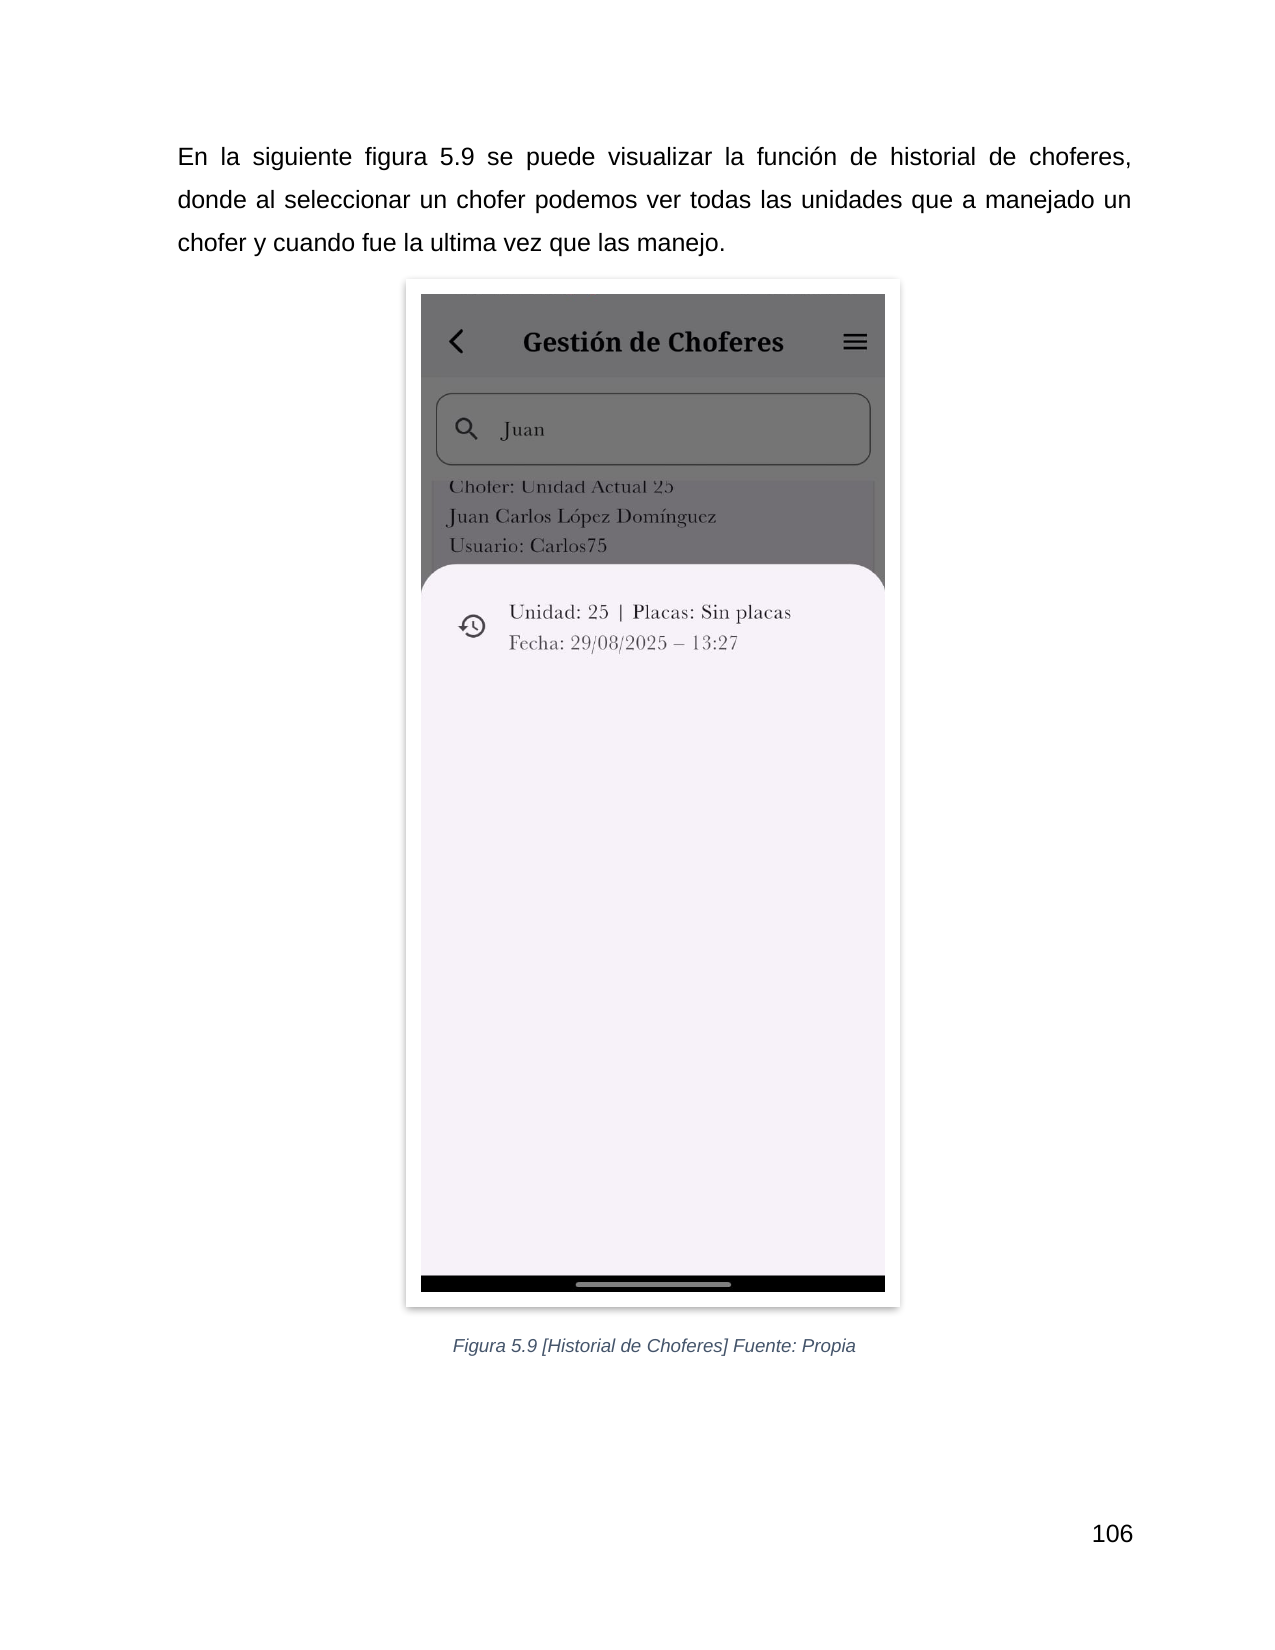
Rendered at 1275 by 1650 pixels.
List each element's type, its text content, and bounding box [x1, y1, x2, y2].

picture [421, 294, 885, 1292]
text En la siguiente figura 5.9 se puede visualizar la función de historial de choferes, donde al seleccionar un chofer podemos ver todas las unidades que a manejado un chofer y cuando fue la ultima vez que las manejo. [177, 142, 1133, 257]
text Figura 5.9 [Historial de Choferes] Fuente: Propia [177, 1334, 1133, 1356]
